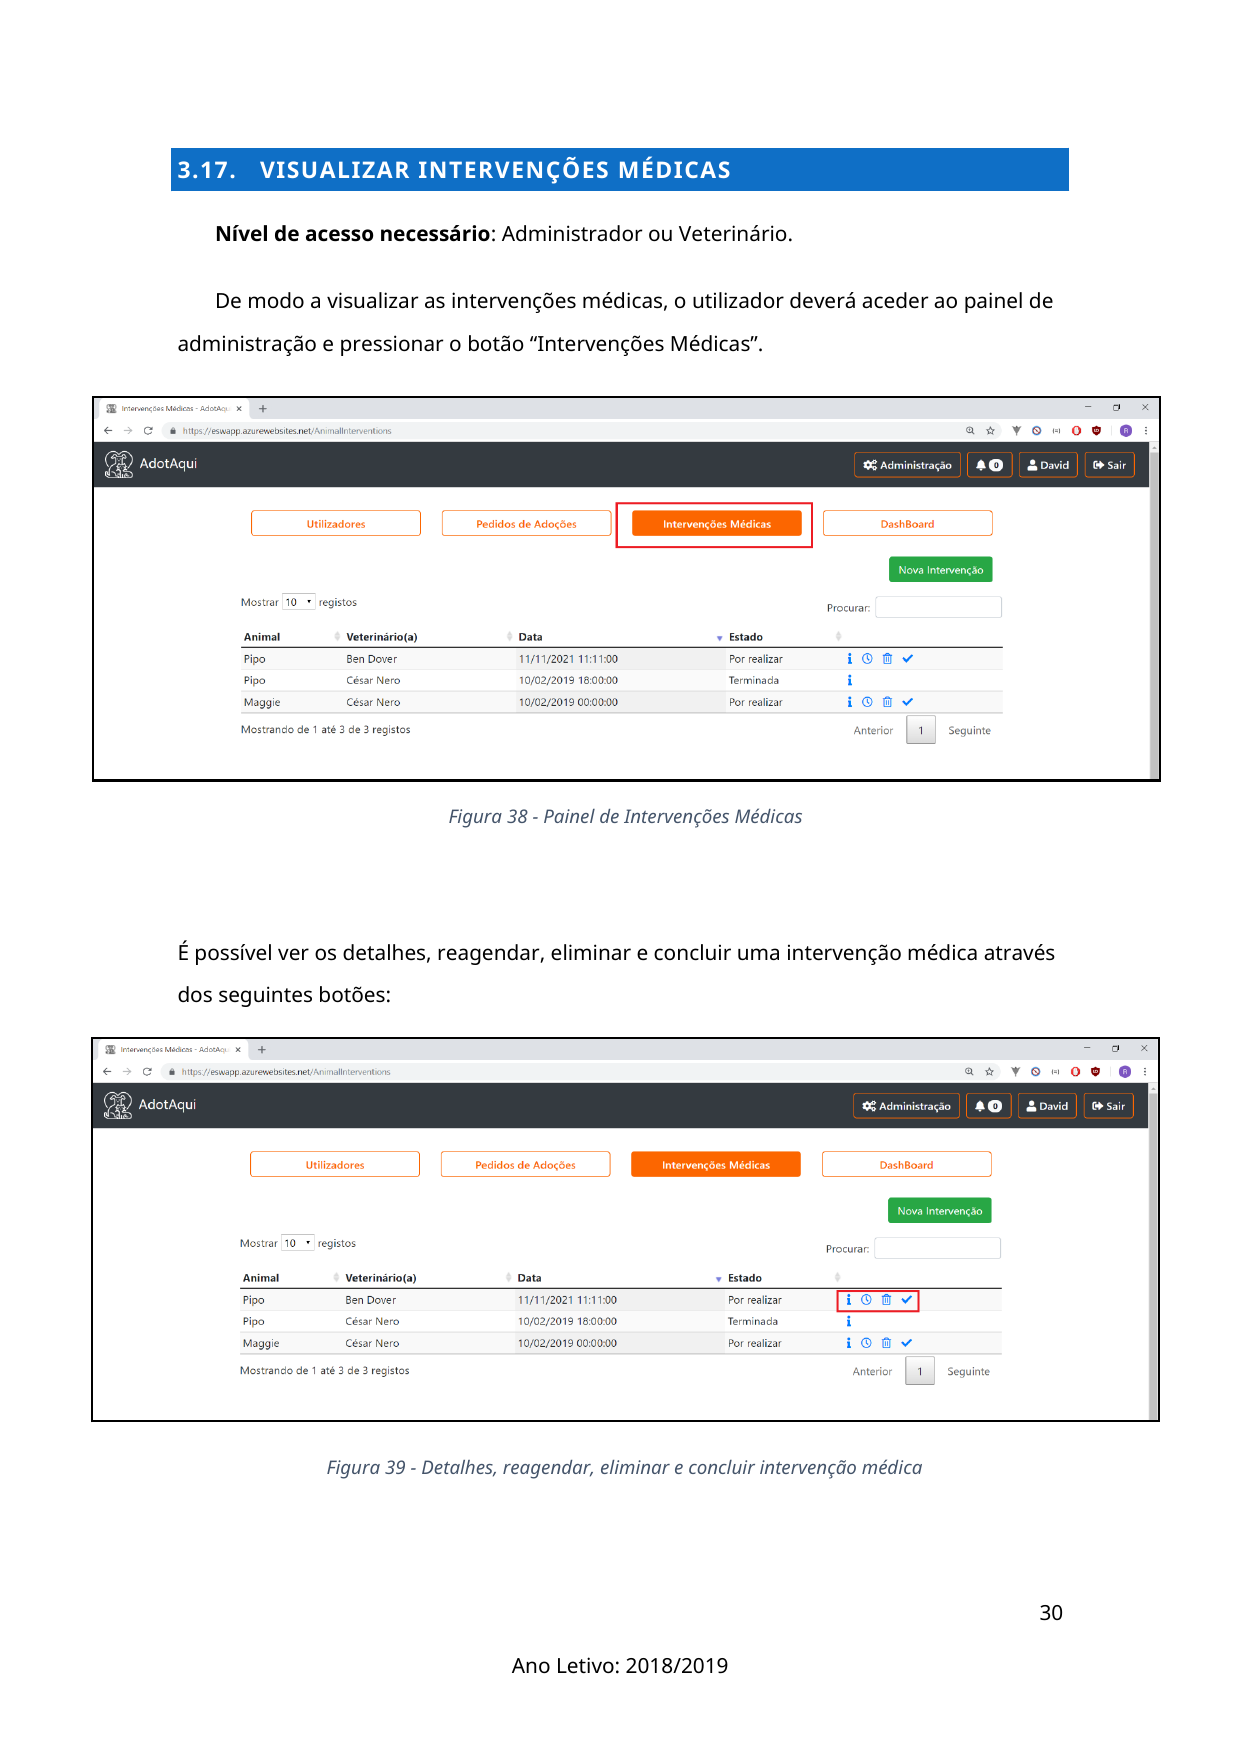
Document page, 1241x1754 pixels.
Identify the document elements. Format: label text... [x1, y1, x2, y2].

list Nível de acesso necessário: Administrador ou Veterinário. [215, 219, 1063, 247]
picture [94, 398, 1159, 779]
text É possível ver os detalhes, reagendar, eliminar e concluir uma intervenção médica através dos seguintes botões: [177, 938, 1063, 1009]
text De modo a visualizar as intervenções médicas, o utilizador deverá aceder ao painel de administração e pressionar o botão “Intervenções Médicas”. [177, 287, 1063, 358]
subtitle Visualizar intervenções médicas [177, 154, 1063, 185]
picture [93, 1039, 1158, 1420]
